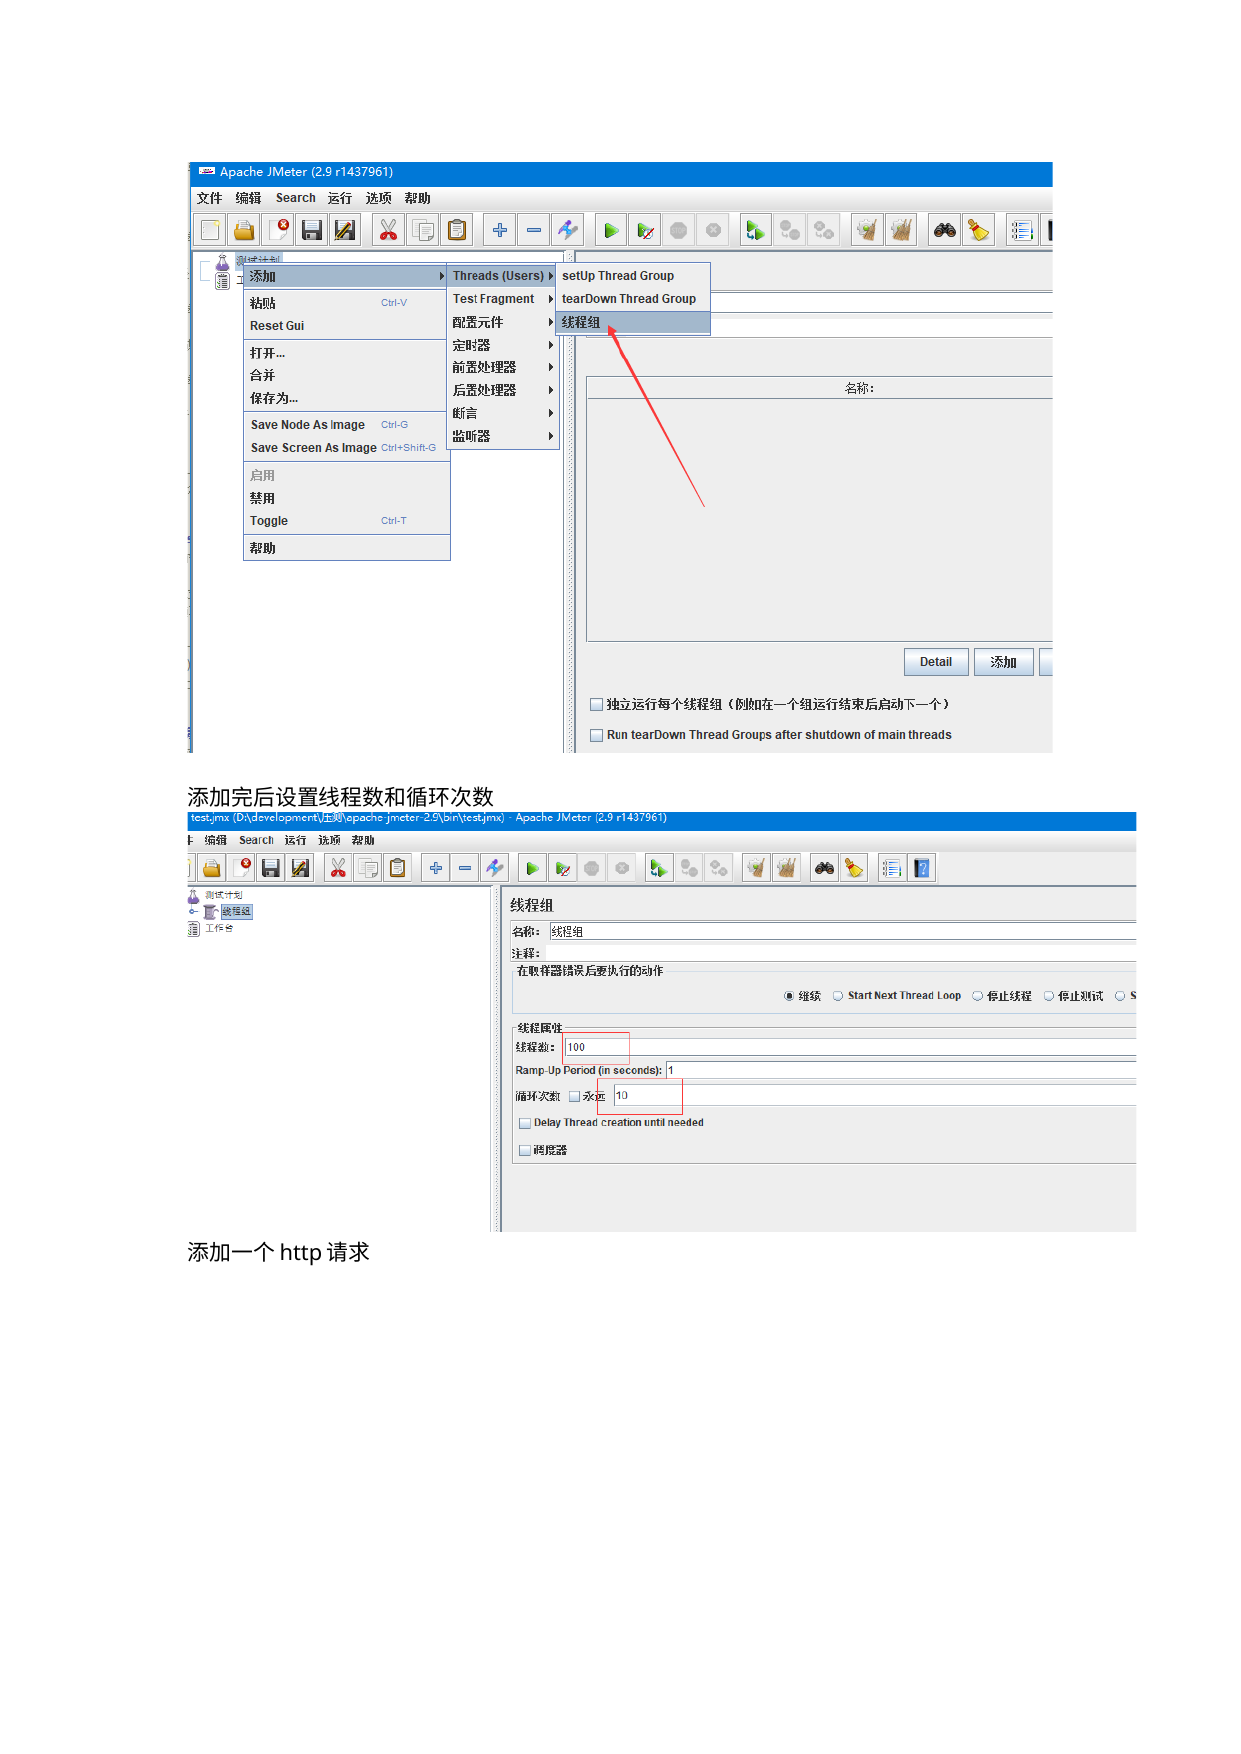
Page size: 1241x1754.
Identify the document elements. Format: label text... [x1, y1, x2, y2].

picture [187, 812, 1137, 1232]
picture [187, 162, 1053, 753]
text 添加完后设置线程数和循环次数 [187, 779, 1053, 812]
text 添加一个http请求 [187, 1234, 1053, 1267]
